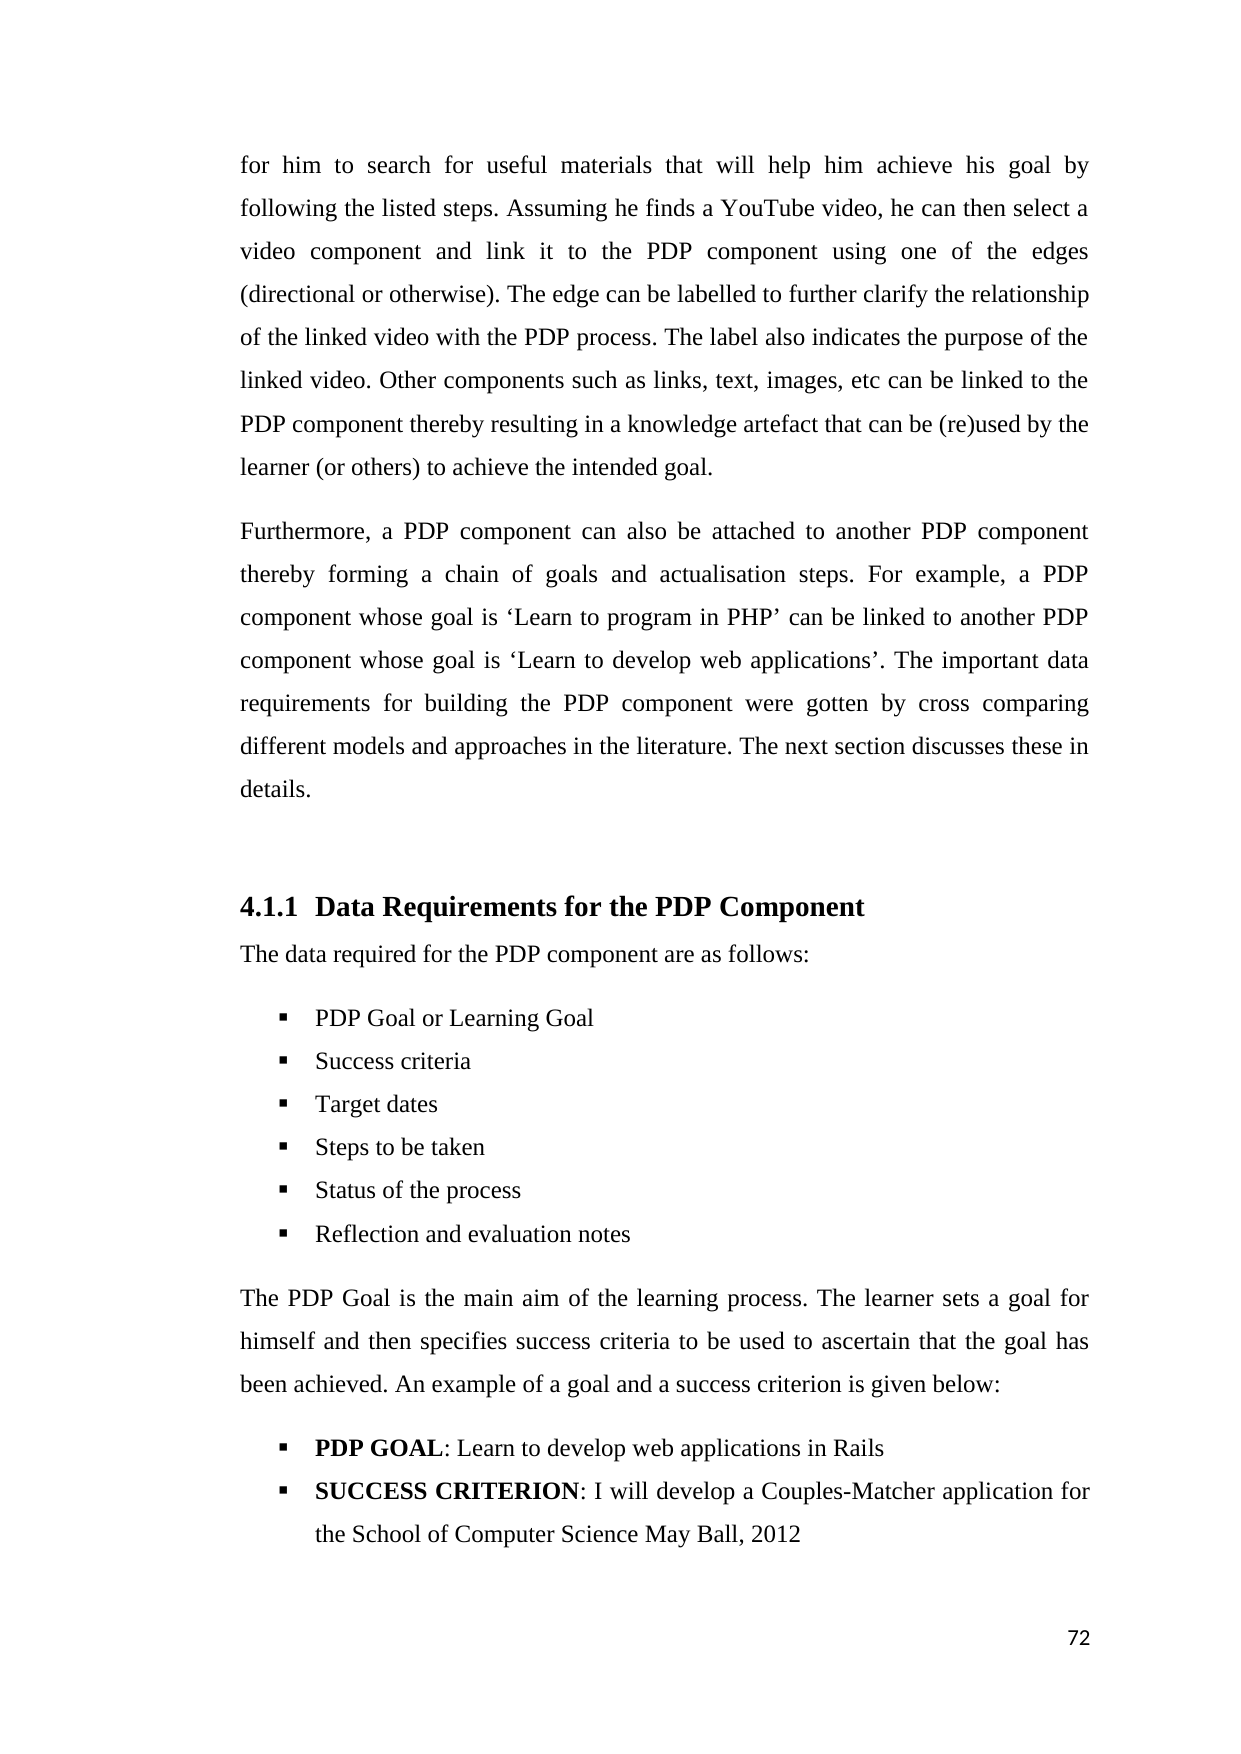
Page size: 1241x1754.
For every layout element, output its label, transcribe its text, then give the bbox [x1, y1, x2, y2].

list Target dates [277, 1089, 1090, 1118]
list SUCCESS CRITERION: I will develop a Couples-Matcher application for the School of Computer Science May Ball, 2012 [277, 1476, 1090, 1548]
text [240, 150, 1090, 481]
list Reflection and evaluation notes [277, 1219, 1090, 1247]
list Status of the process [277, 1176, 1090, 1204]
subtitle 4.1.1 Data Requirements for the PDP Component [240, 838, 1090, 922]
text Furthermore, a PDP component can also be attached to another PDP component thereby forming a chain of goals and actualisation steps. For example, a PDP component whose goal is ‘Learn to program in PHP’ can be linked to another PDP component whose goal is ‘Learn to develop web applications’. The important data requirements for building the PDP component were gotten by cross comparing different models and approaches in the literature. The next section discusses these in details. [240, 516, 1090, 803]
list Steps to be taken [277, 1132, 1090, 1161]
list PDP GOAL: Learn to develop web applications in Rails [277, 1433, 1090, 1462]
list Success criteria [277, 1046, 1090, 1075]
text The PDP Goal is the main aim of the learning process. The learner sets a goal for himself and then specifies success criteria to be used to ascertain that the goal has been achieved. An example of a goal and a success criterion is given below: [240, 1283, 1090, 1398]
list PDP Goal or Learning Goal [277, 1003, 1090, 1032]
text The data required for the PDP component are as follows: [240, 939, 1090, 968]
